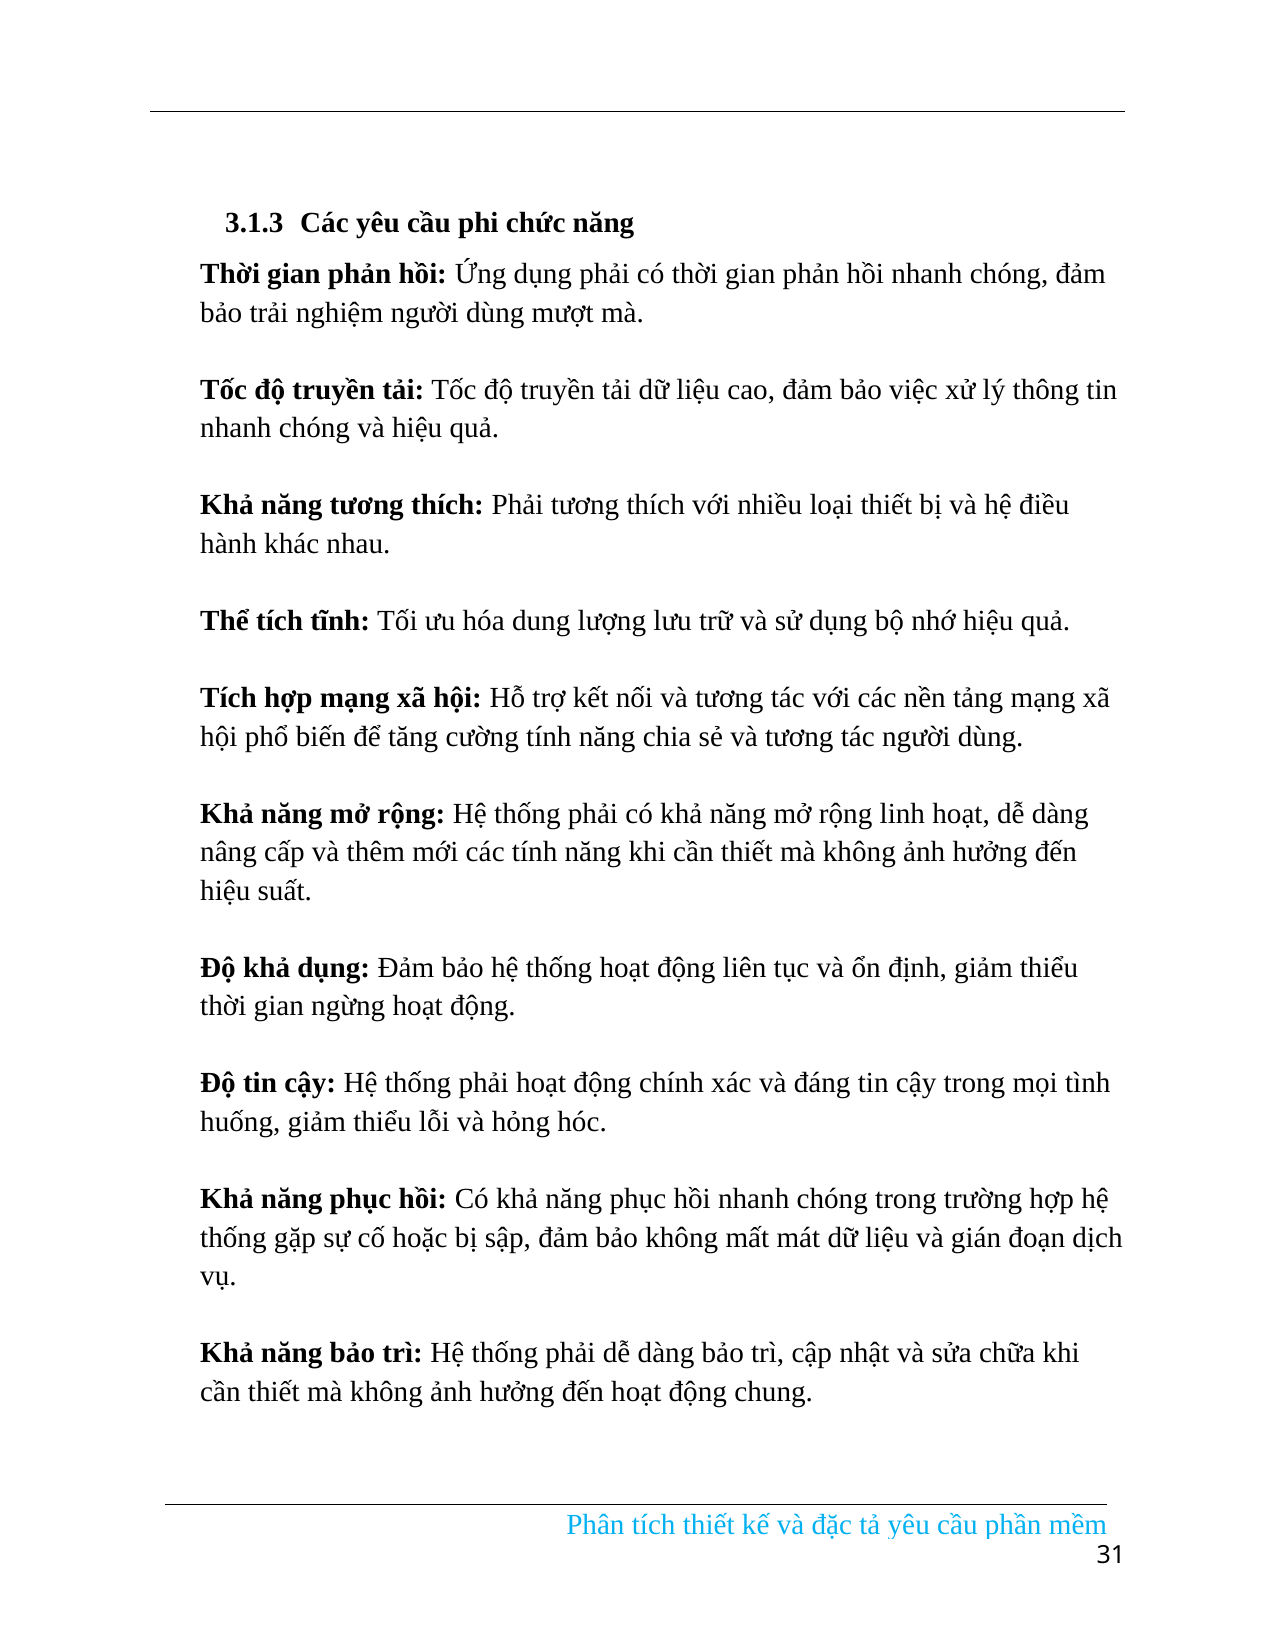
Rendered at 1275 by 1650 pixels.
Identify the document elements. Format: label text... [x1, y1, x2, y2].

list Khả năng phục hồi: Có khả năng phục hồi nhanh chóng trong trường hợp hệ thống gặp sự cố hoặc bị sập, đảm bảo không mất mát dữ liệu và gián đoạn dịch vụ. [200, 1181, 1125, 1292]
list Khả năng tương thích: Phải tương thích với nhiều loại thiết bị và hệ điều hành khác nhau. [200, 487, 1125, 559]
list Khả năng mở rộng: Hệ thống phải có khả năng mở rộng linh hoạt, dễ dàng nâng cấp và thêm mới các tính năng khi cần thiết mà không ảnh hưởng đến hiệu suất. [200, 796, 1125, 906]
list Tốc độ truyền tải: Tốc độ truyền tải dữ liệu cao, đảm bảo việc xử lý thông tin nhanh chóng và hiệu quả. [200, 372, 1125, 444]
list Độ tin cậy: Hệ thống phải hoạt động chính xác và đáng tin cậy trong mọi tình huống, giảm thiểu lỗi và hỏng hóc. [200, 1066, 1125, 1138]
list Tích hợp mạng xã hội: Hỗ trợ kết nối và tương tác với các nền tảng mạng xã hội phổ biến để tăng cường tính năng chia sẻ và tương tác người dùng. [200, 680, 1125, 752]
list Thể tích tĩnh: Tối ưu hóa dung lượng lưu trữ và sử dụng bộ nhớ hiệu quả. [200, 603, 1125, 637]
subtitle Các yêu cầu phi chức năng [225, 205, 1125, 239]
list Độ khả dụng: Đảm bảo hệ thống hoạt động liên tục và ổn định, giảm thiểu thời gian ngừng hoạt động. [200, 950, 1125, 1022]
list Khả năng bảo trì: Hệ thống phải dễ dàng bảo trì, cập nhật và sửa chữa khi cần thiết mà không ảnh hưởng đến hoạt động chung. [200, 1335, 1125, 1407]
list Thời gian phản hồi: Ứng dụng phải có thời gian phản hồi nhanh chóng, đảm bảo trải nghiệm người dùng mượt mà. [200, 256, 1125, 328]
